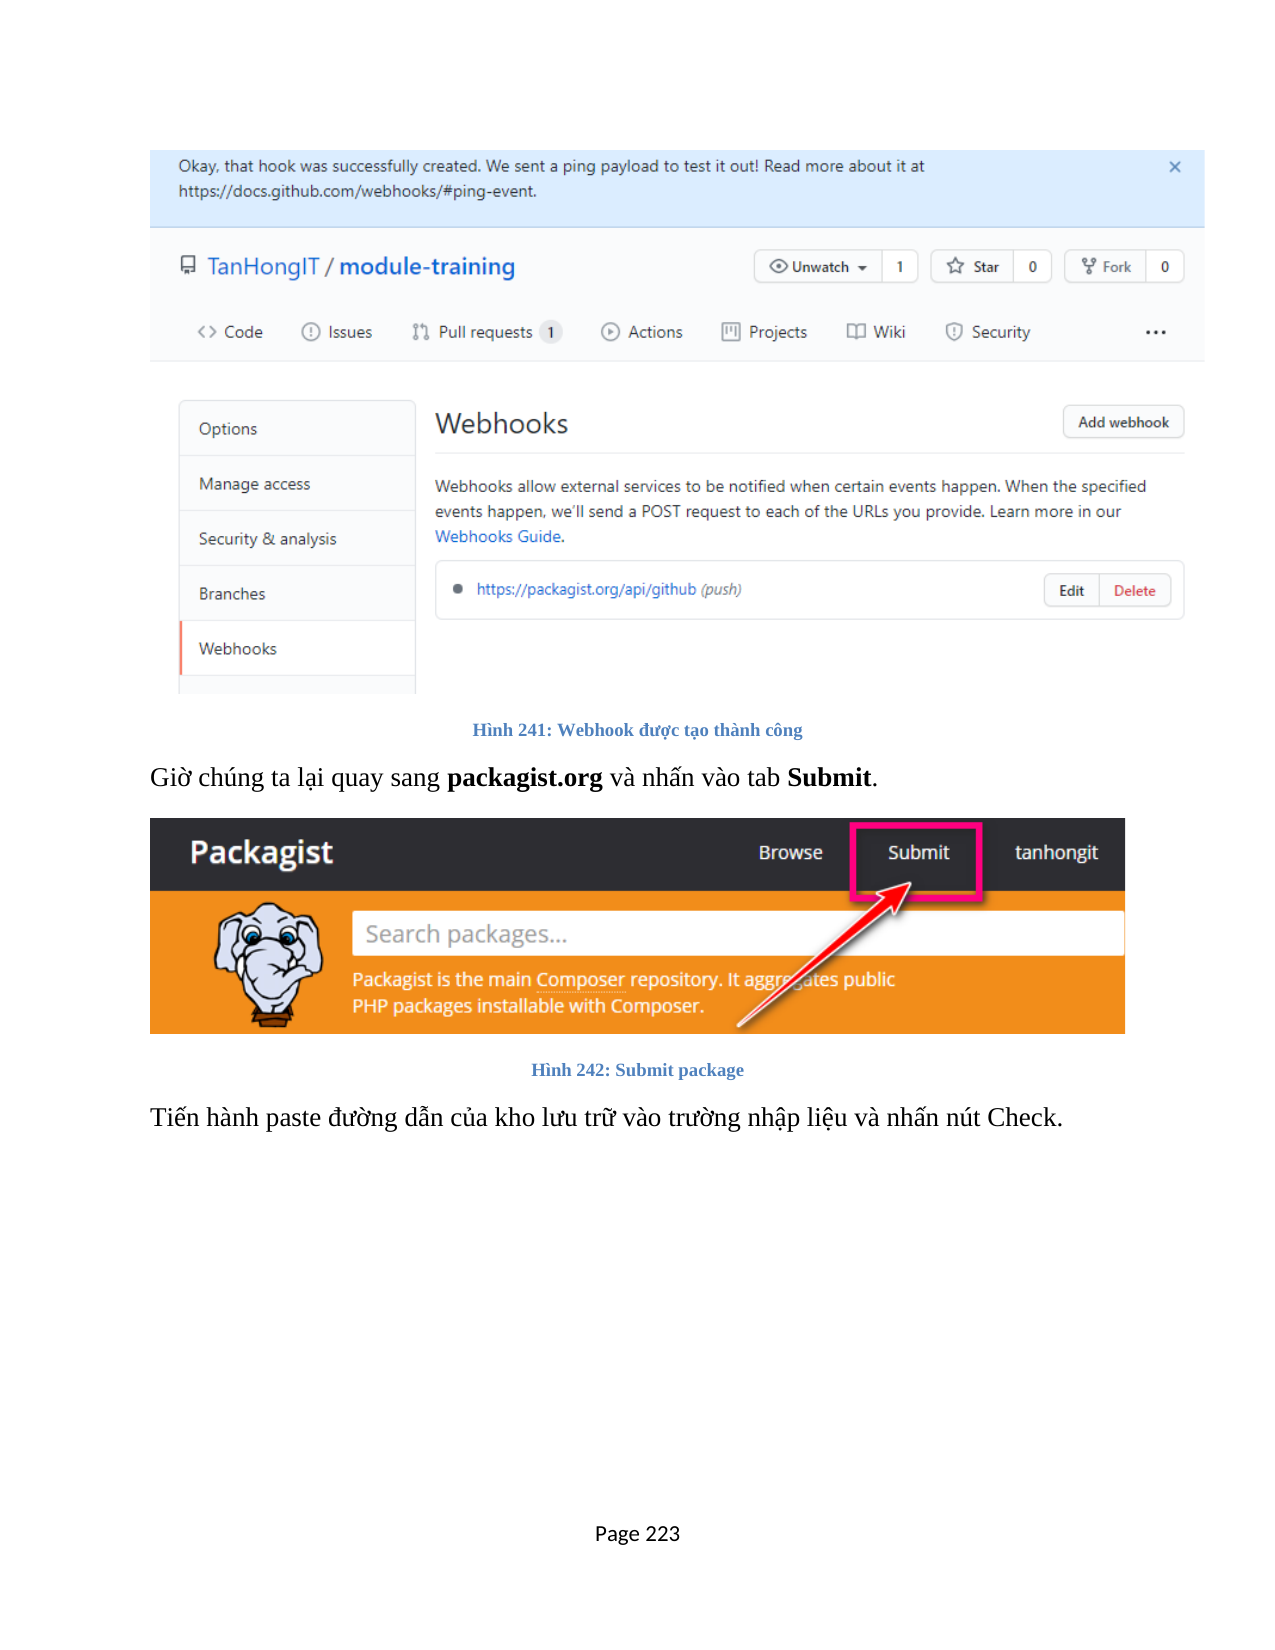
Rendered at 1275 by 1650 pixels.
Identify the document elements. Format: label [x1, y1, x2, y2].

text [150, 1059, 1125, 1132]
picture [150, 150, 1205, 694]
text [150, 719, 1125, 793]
picture [150, 818, 1125, 1034]
